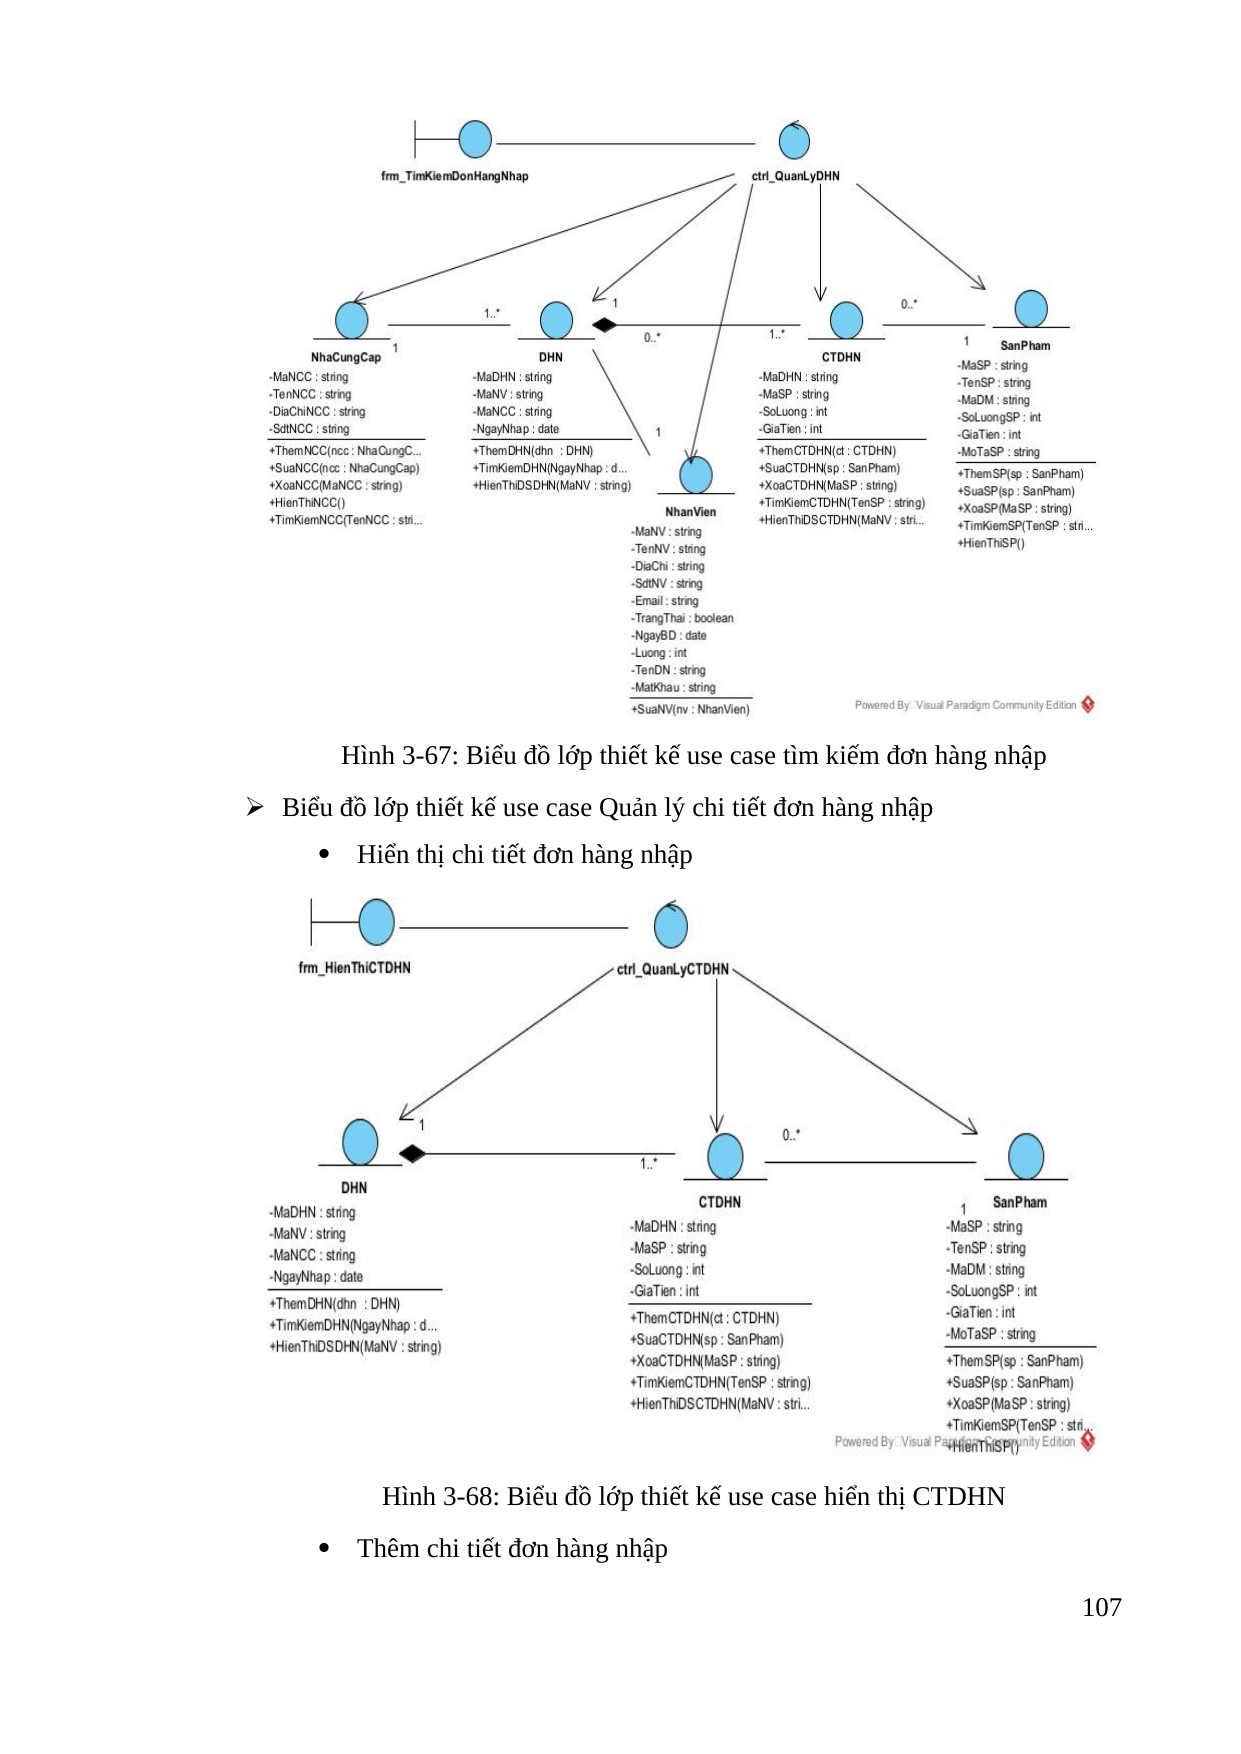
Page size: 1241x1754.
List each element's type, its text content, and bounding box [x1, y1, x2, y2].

list Hiển thị chi tiết đơn hàng nhập [319, 838, 1122, 869]
picture [265, 897, 1101, 1465]
picture [265, 118, 1100, 724]
list Biểu đồ lớp thiết kế use case Quản lý chi tiết đơn hàng nhập [244, 791, 1122, 822]
list Thêm chi tiết đơn hàng nhập [319, 1532, 1122, 1563]
